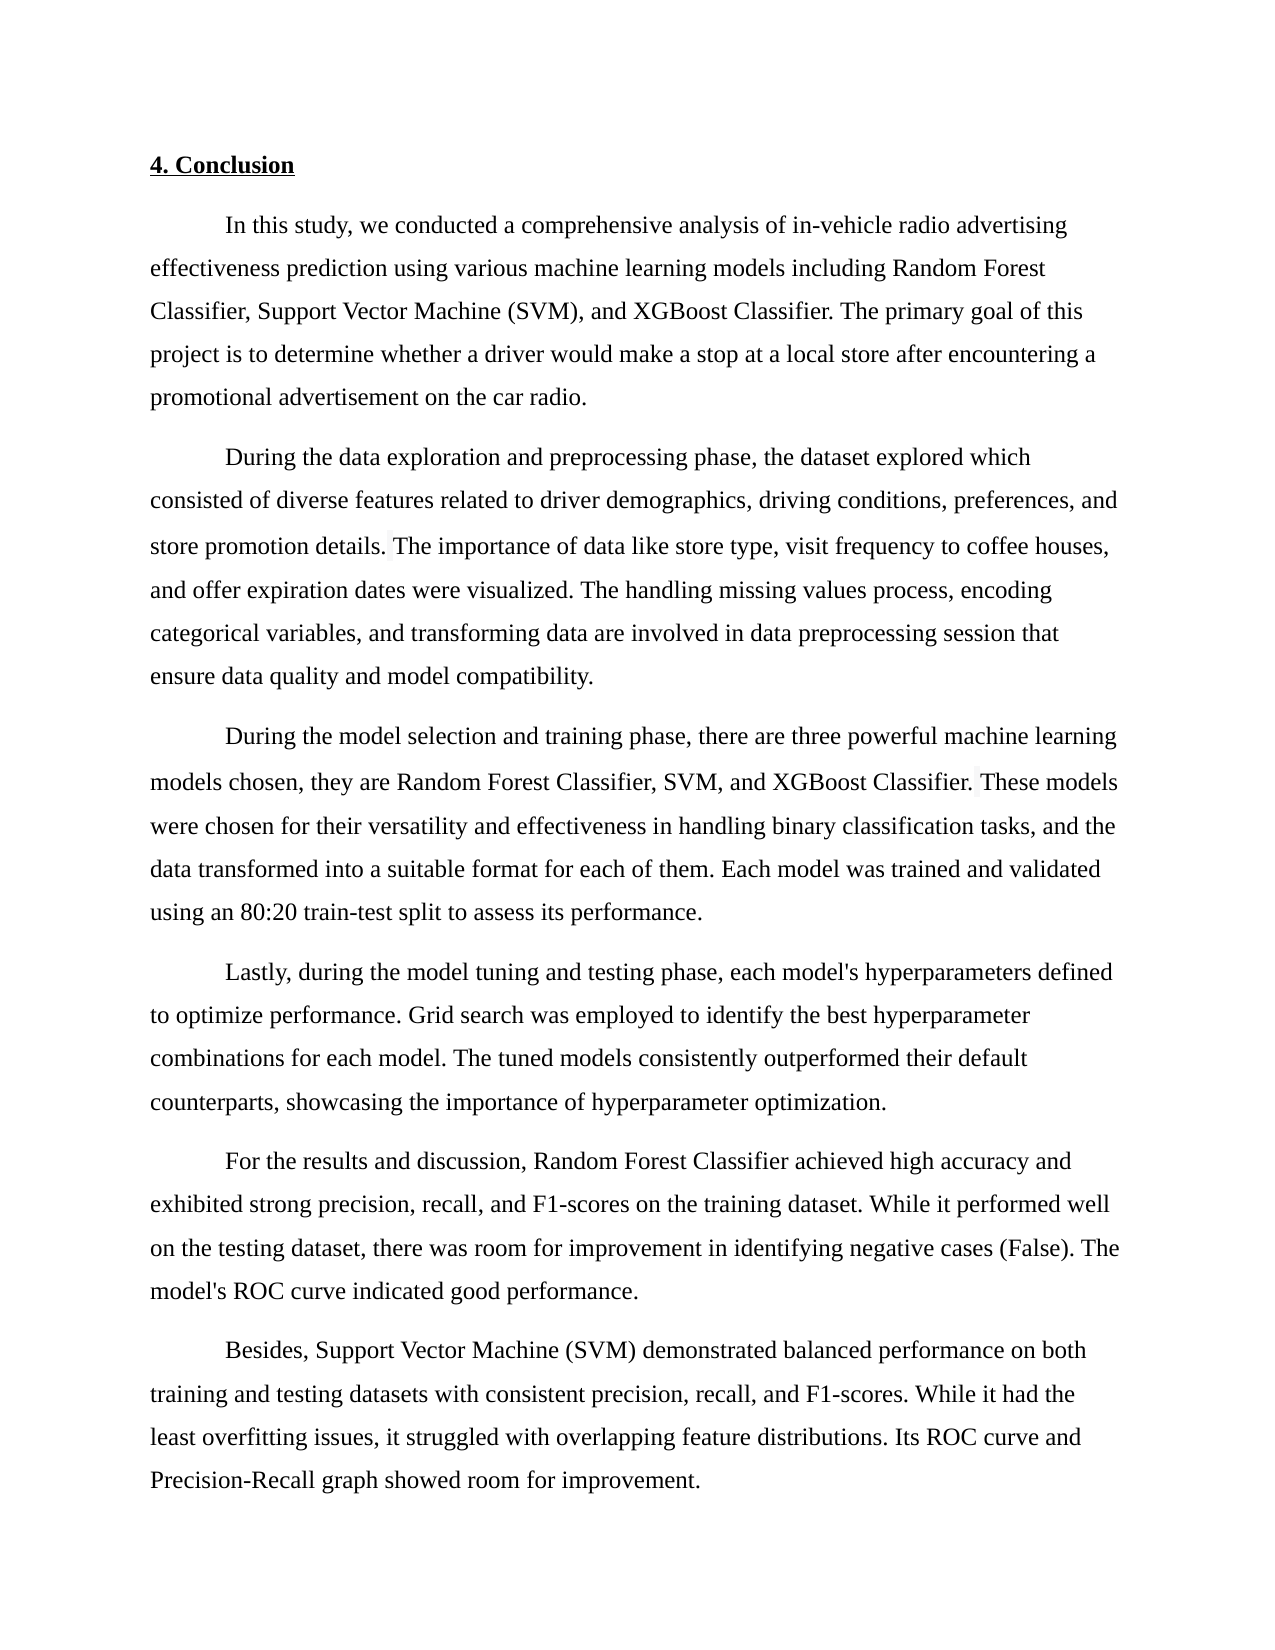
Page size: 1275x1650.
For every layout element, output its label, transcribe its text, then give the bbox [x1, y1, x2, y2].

text During the data exploration and preprocessing phase, the dataset explored which consisted of diverse features related to driver demographics, driving conditions, preferences, and store promotion details. The importance of data like store type, visit frequency to coffee houses, and offer expiration dates were visualized. The handling missing values process, encoding categorical variables, and transforming data are involved in data preprocessing session that ensure data quality and model compatibility. [150, 442, 1125, 690]
text In this study, we conducted a comprehensive analysis of in-vehicle radio advertising effectiveness prediction using various machine learning models including Random Forest Classifier, Support Vector Machine (SVM), and XGBoost Classifier. The primary goal of this project is to determine whether a driver would make a stop at a local store after encountering a promotional advertisement on the car radio. [150, 210, 1125, 411]
text During the model selection and training phase, there are three powerful machine learning models chosen, they are Random Forest Classifier, SVM, and XGBoost Classifier. These models were chosen for their versatility and effectiveness in handling binary classification tasks, and the data transformed into a suitable format for each of them. Each model was trained and validated using an 80:20 train-test split to assess its performance. [150, 721, 1125, 926]
text 4. Conclusion [150, 150, 1125, 179]
text Lastly, during the model tuning and testing phase, each model's hyperparameters defined to optimize performance. Grid search was employed to identify the best hyperparameter combinations for each model. The tuned models consistently outperformed their default counterparts, showcasing the importance of hyperparameter optimization. [150, 957, 1125, 1115]
text For the results and discussion, Random Forest Classifier achieved high accuracy and exhibited strong precision, recall, and F1-scores on the training dataset. While it performed well on the testing dataset, there was room for improvement in identifying negative cases (False). The model's ROC curve indicated good performance. [150, 1146, 1125, 1304]
text Besides, Support Vector Machine (SVM) demonstrated balanced performance on both training and testing datasets with consistent precision, recall, and F1-scores. While it had the least overfitting issues, it struggled with overlapping feature distributions. Its ROC curve and Precision-Recall graph showed room for improvement. [150, 1336, 1125, 1494]
